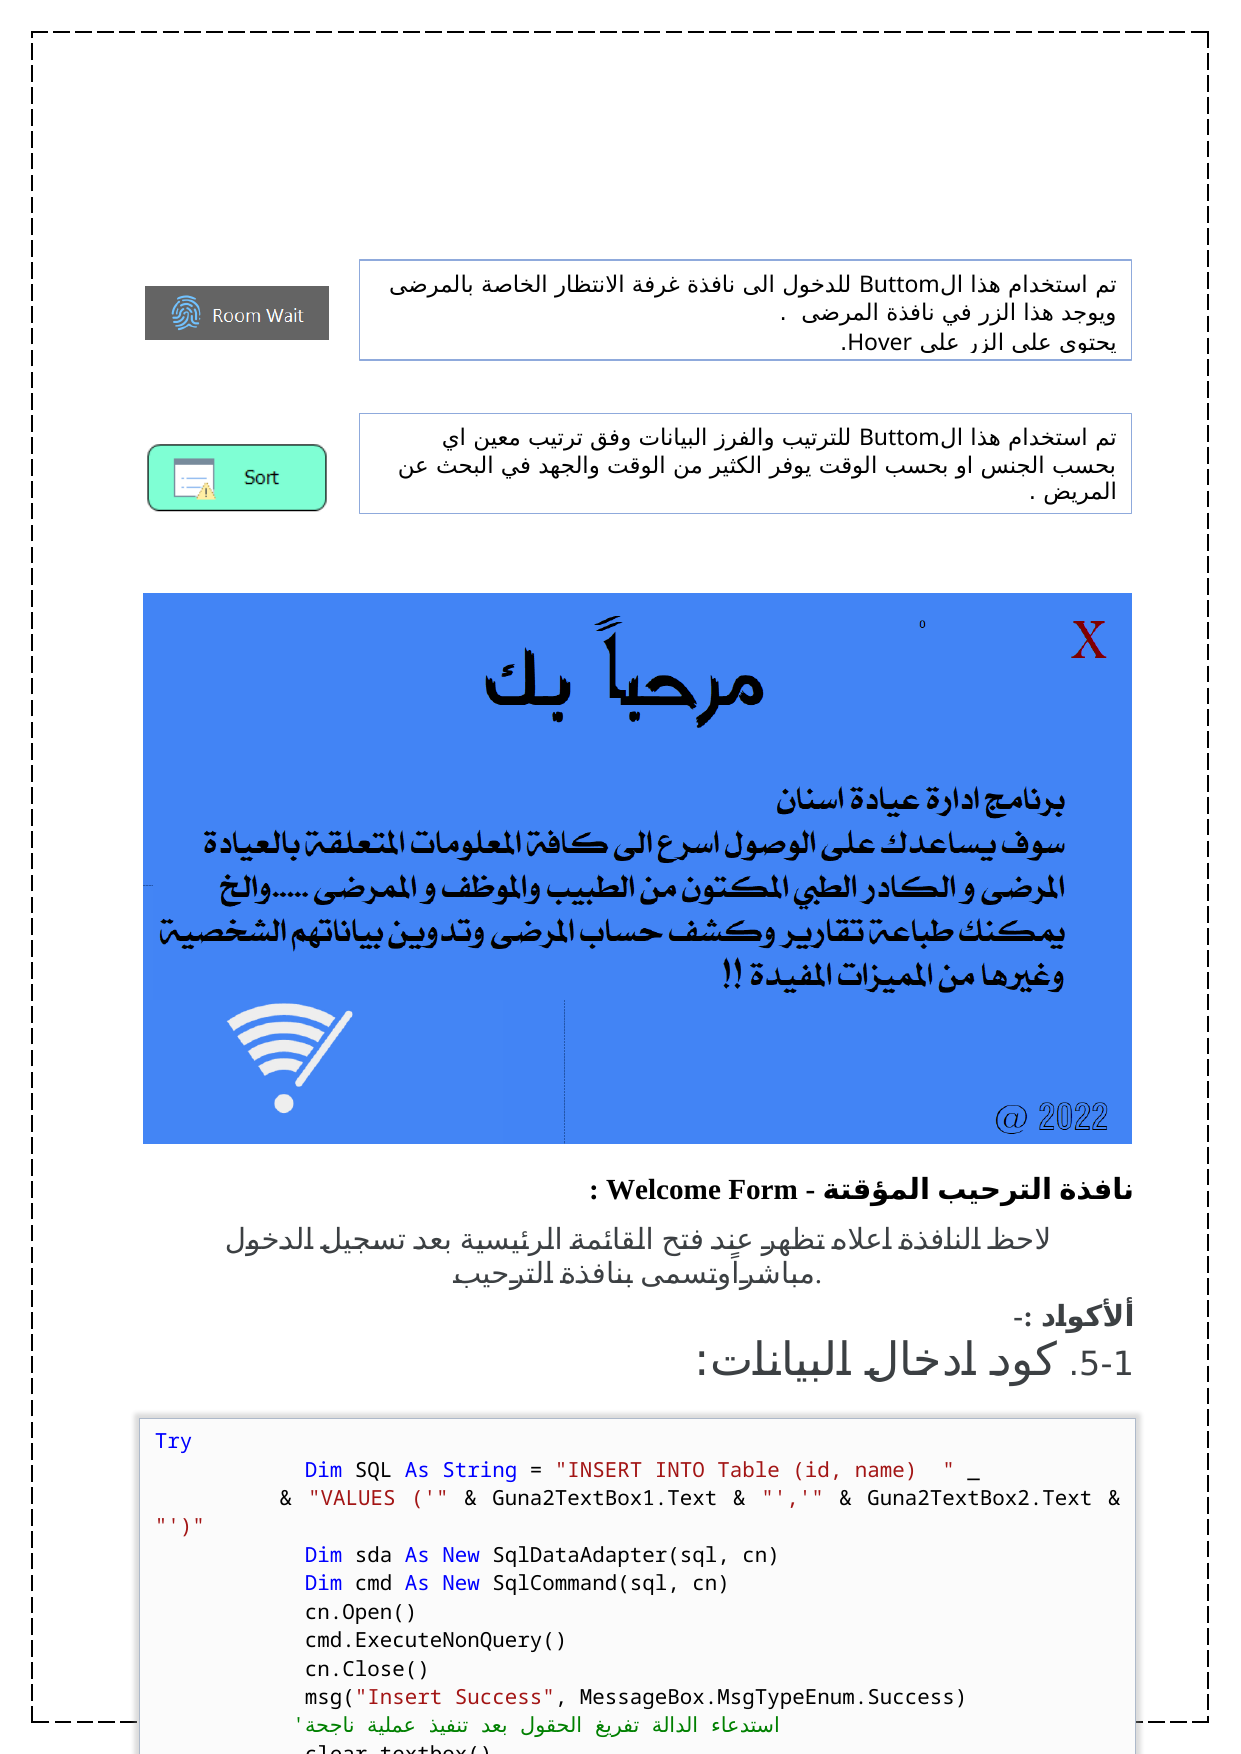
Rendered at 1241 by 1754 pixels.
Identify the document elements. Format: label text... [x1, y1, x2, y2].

picture [145, 286, 329, 340]
picture [143, 593, 1132, 1144]
text نافذة الترحيب المؤقتة - Welcome Form : [141, 1172, 1134, 1205]
text 5-1. كود ادخال البيانات: [121, 1332, 1134, 1386]
text لاحظ النافذة اعلاه تظهر عند فتح القائمة الرئيسية بعد تسجيل الدخول مباشراًوتسمى بنافذة الترحيب. [141, 1222, 1134, 1289]
picture [140, 438, 333, 519]
text ألأكواد :- [121, 1299, 1134, 1332]
